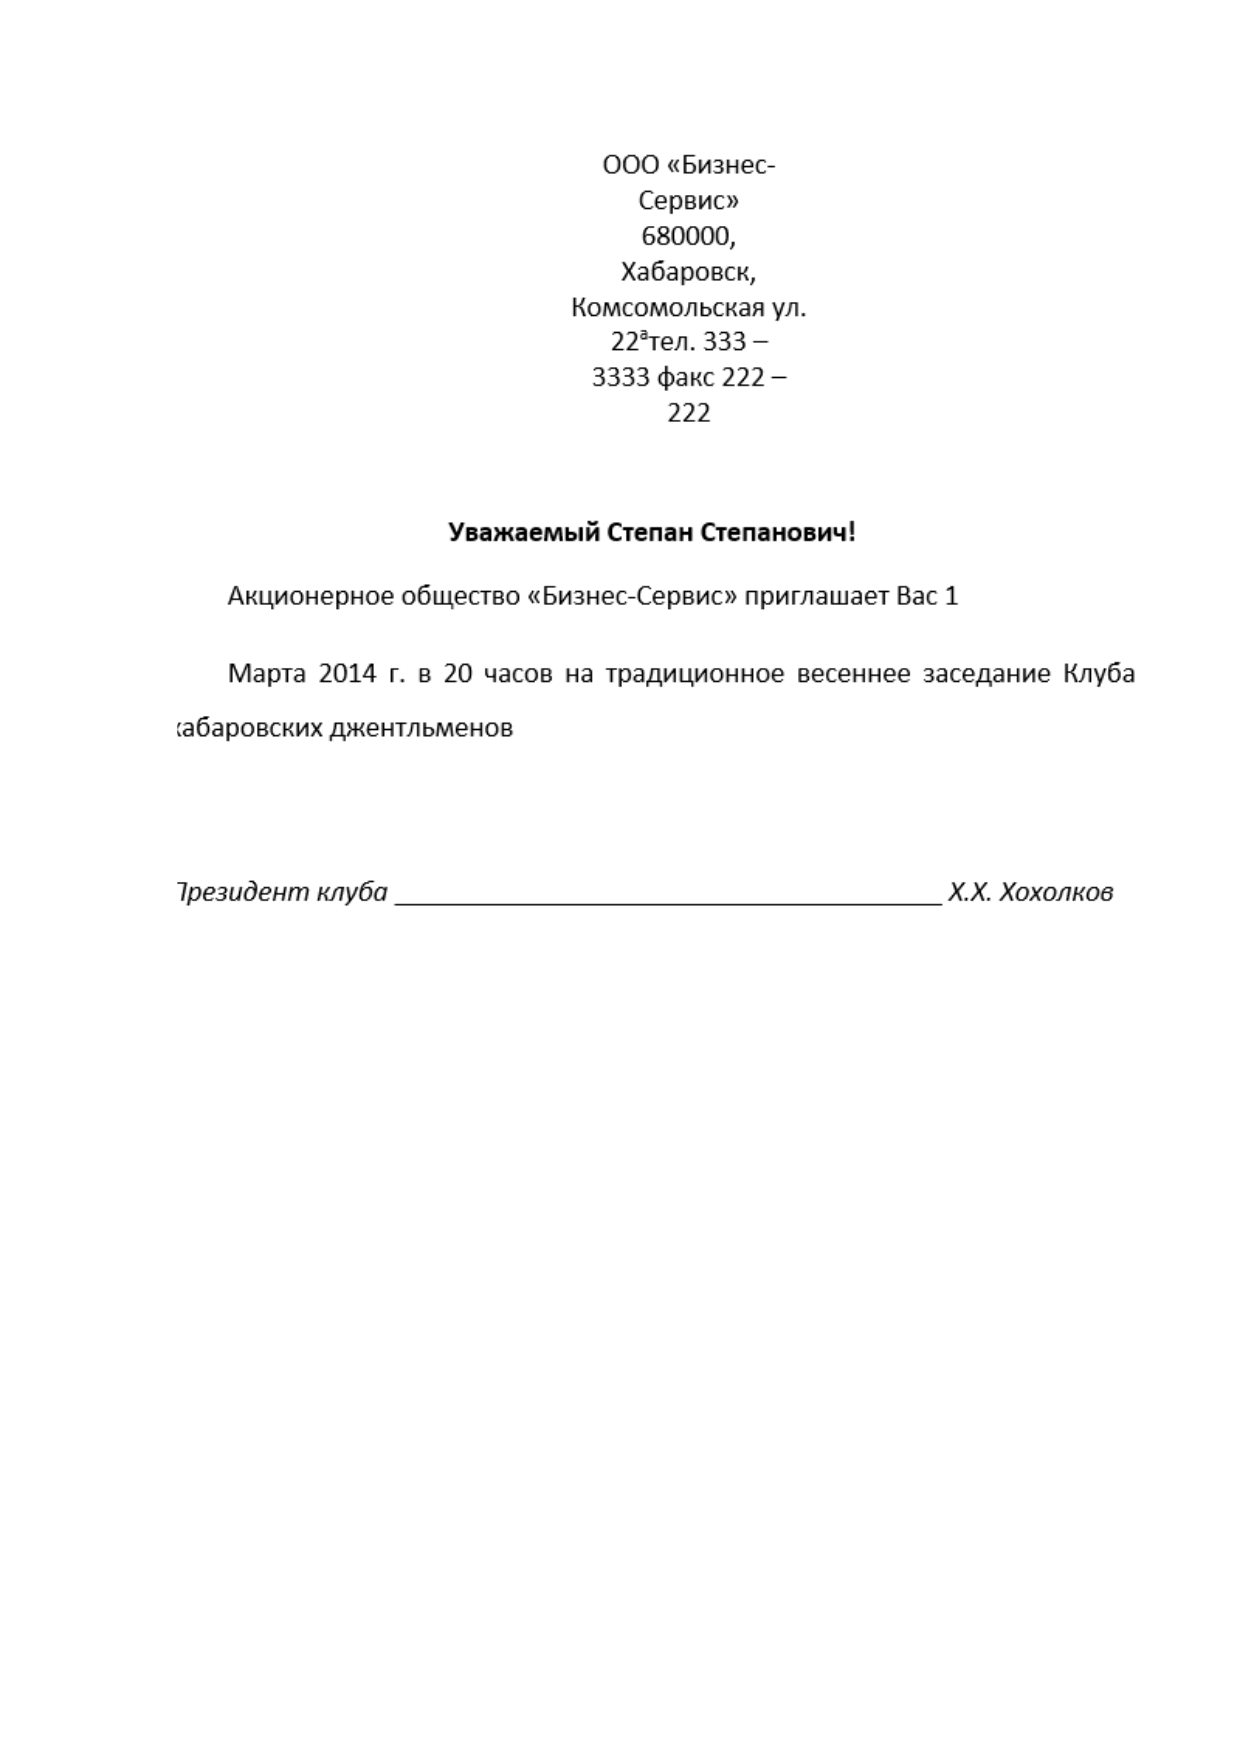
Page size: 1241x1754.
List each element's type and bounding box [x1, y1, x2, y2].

picture [177, 118, 1152, 974]
